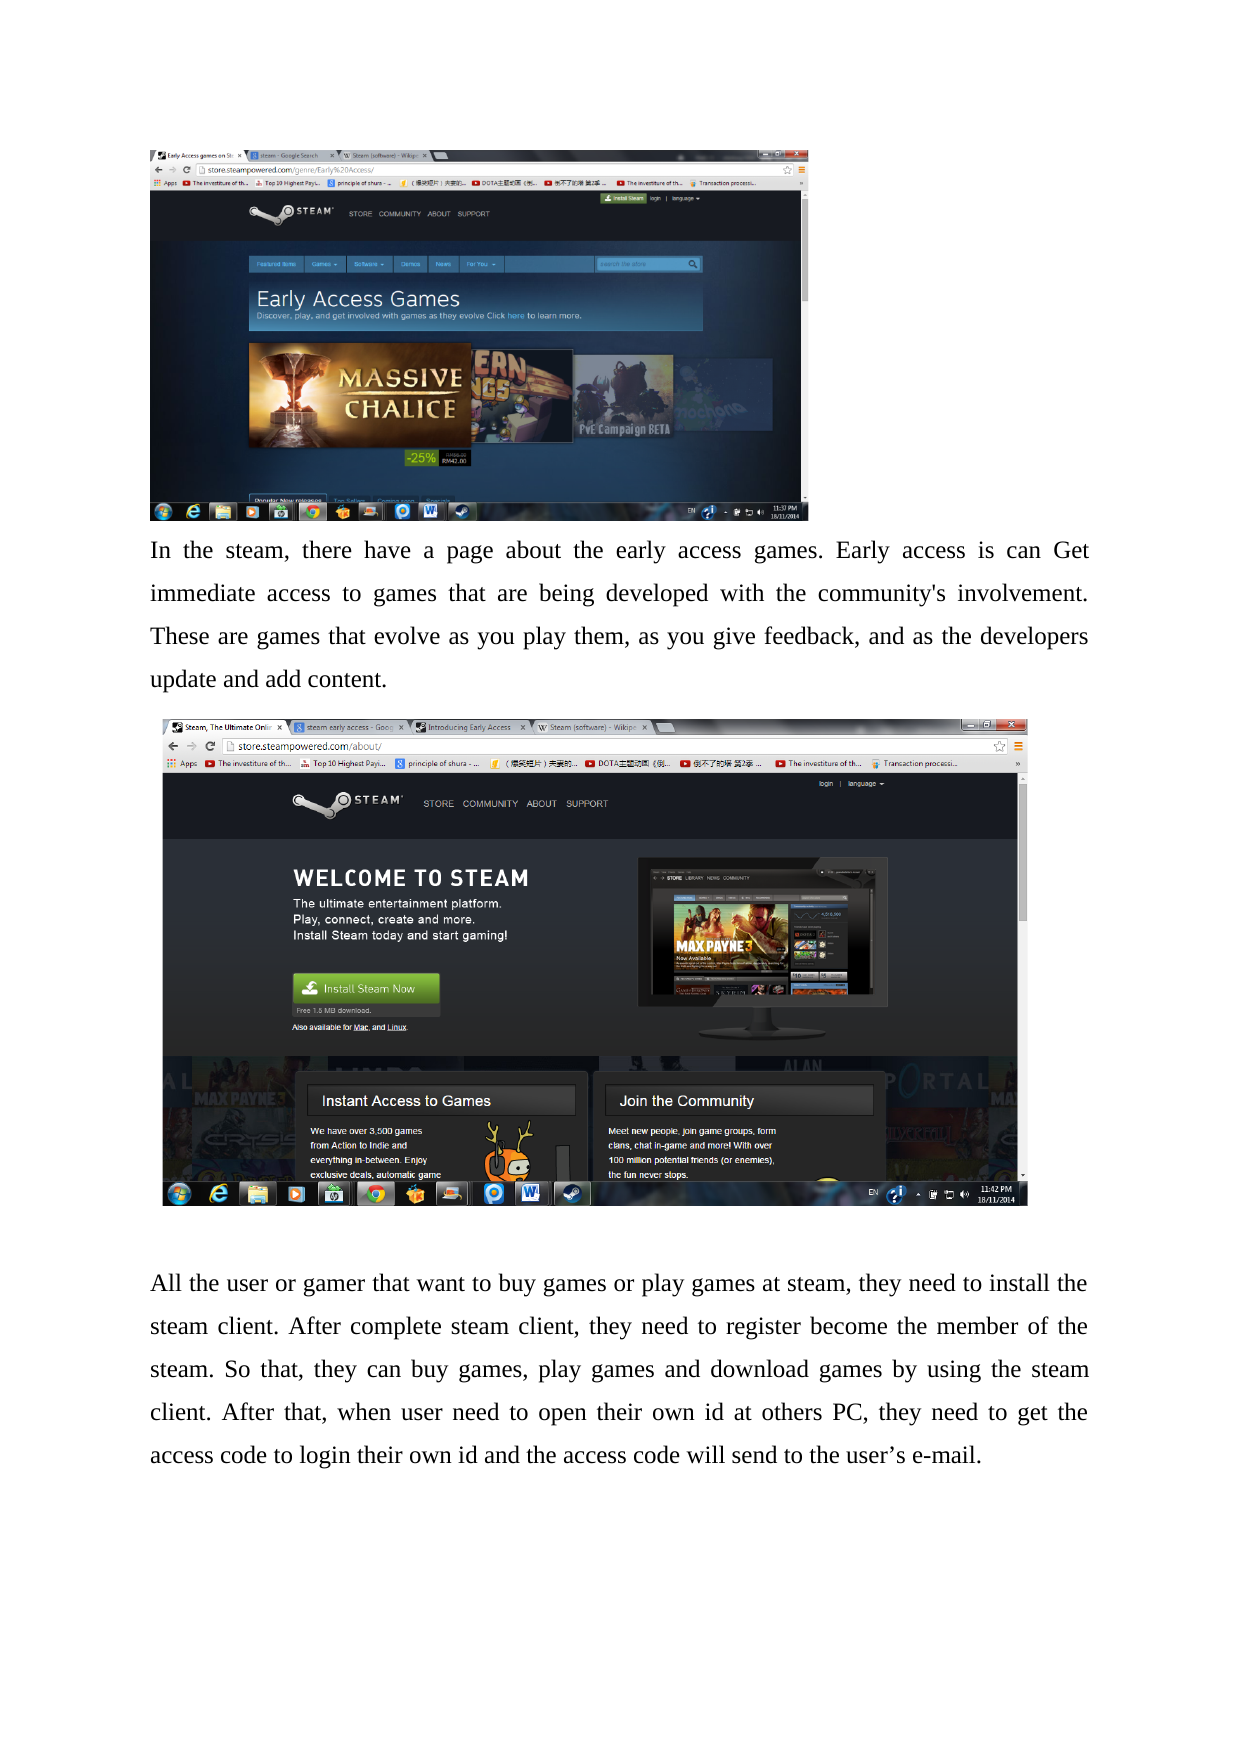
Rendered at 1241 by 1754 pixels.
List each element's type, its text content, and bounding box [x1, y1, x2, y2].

picture [150, 150, 809, 521]
text All the user or gamer that want to buy games or play games at steam, they need to install the steam client. After complete steam client, they need to register become the member of the steam. So that, they can buy games, play games and download games by using the steam client. After that, when user need to open their own id at others PC, they need to get the access code to login their own id and the access code will send to the user’s e-mail. [150, 1268, 1090, 1469]
text In the steam, there have a page about the early access games. Early access is can Get immediate access to games that are being developed with the community's involvement. These are games that evolve as you play them, as you give feedback, and as the developers update and add content. [150, 535, 1090, 693]
picture [162, 719, 1028, 1206]
